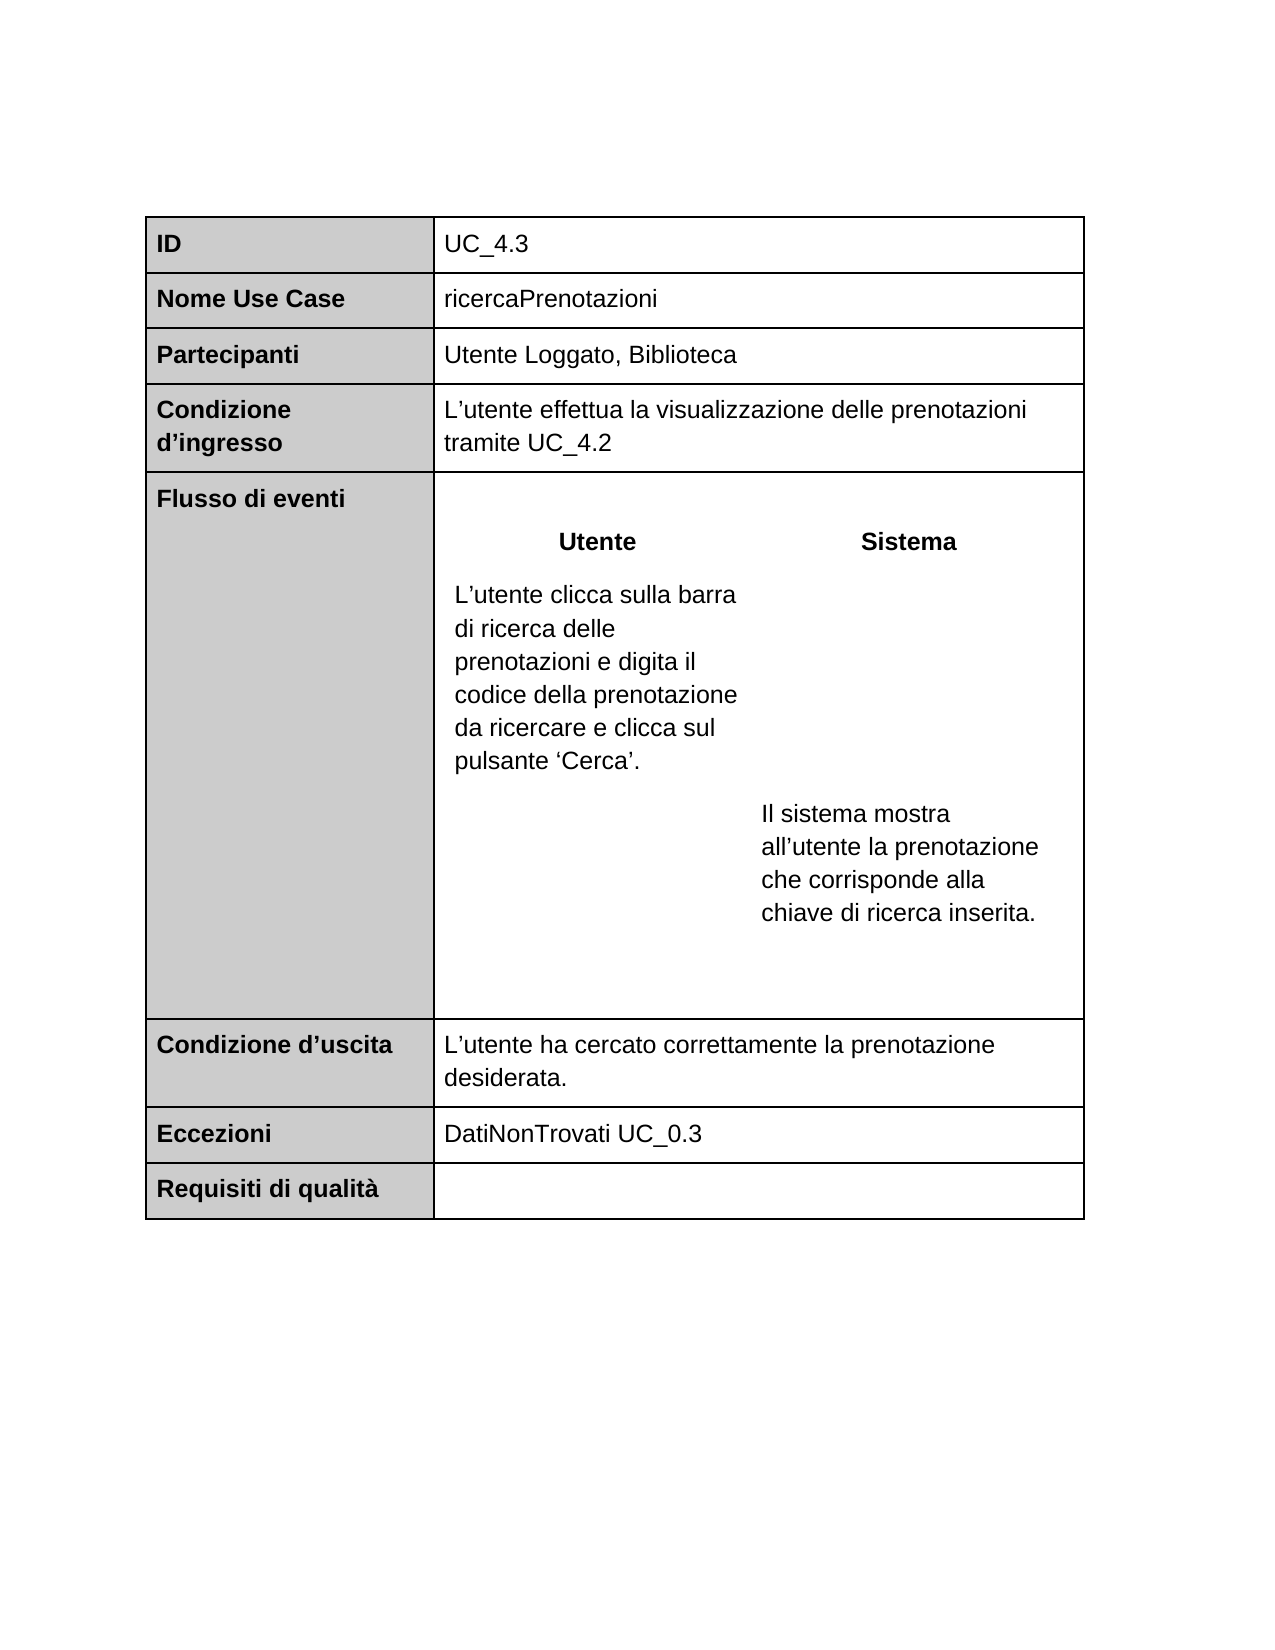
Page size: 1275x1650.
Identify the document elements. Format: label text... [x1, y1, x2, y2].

table_cell ricercaPrenotazioni [435, 274, 1083, 327]
table_cell DatiNonTrovati UC_0.3 [435, 1108, 1083, 1162]
table_cell [435, 1164, 1083, 1218]
table_cell Utente Loggato, Biblioteca [435, 329, 1083, 383]
table_cell Flusso di eventi [147, 473, 433, 1018]
table_cell Requisiti di qualità [147, 1164, 433, 1218]
table_header ID [147, 218, 433, 272]
table_cell Nome Use Case [147, 274, 433, 327]
table_header UC_4.3 [435, 218, 1083, 272]
table_cell Condizione d’ingresso [147, 385, 433, 471]
table_cell Eccezioni [147, 1108, 433, 1162]
table_cell L’utente effettua la visualizzazione delle prenotazioni tramite UC_4.2 [435, 385, 1083, 471]
table_cell Condizione d’uscita [147, 1020, 433, 1106]
table_cell Partecipanti [147, 329, 433, 383]
table_cell L’utente ha cercato correttamente la prenotazione desiderata. [435, 1020, 1083, 1106]
table_cell [435, 473, 1083, 1018]
